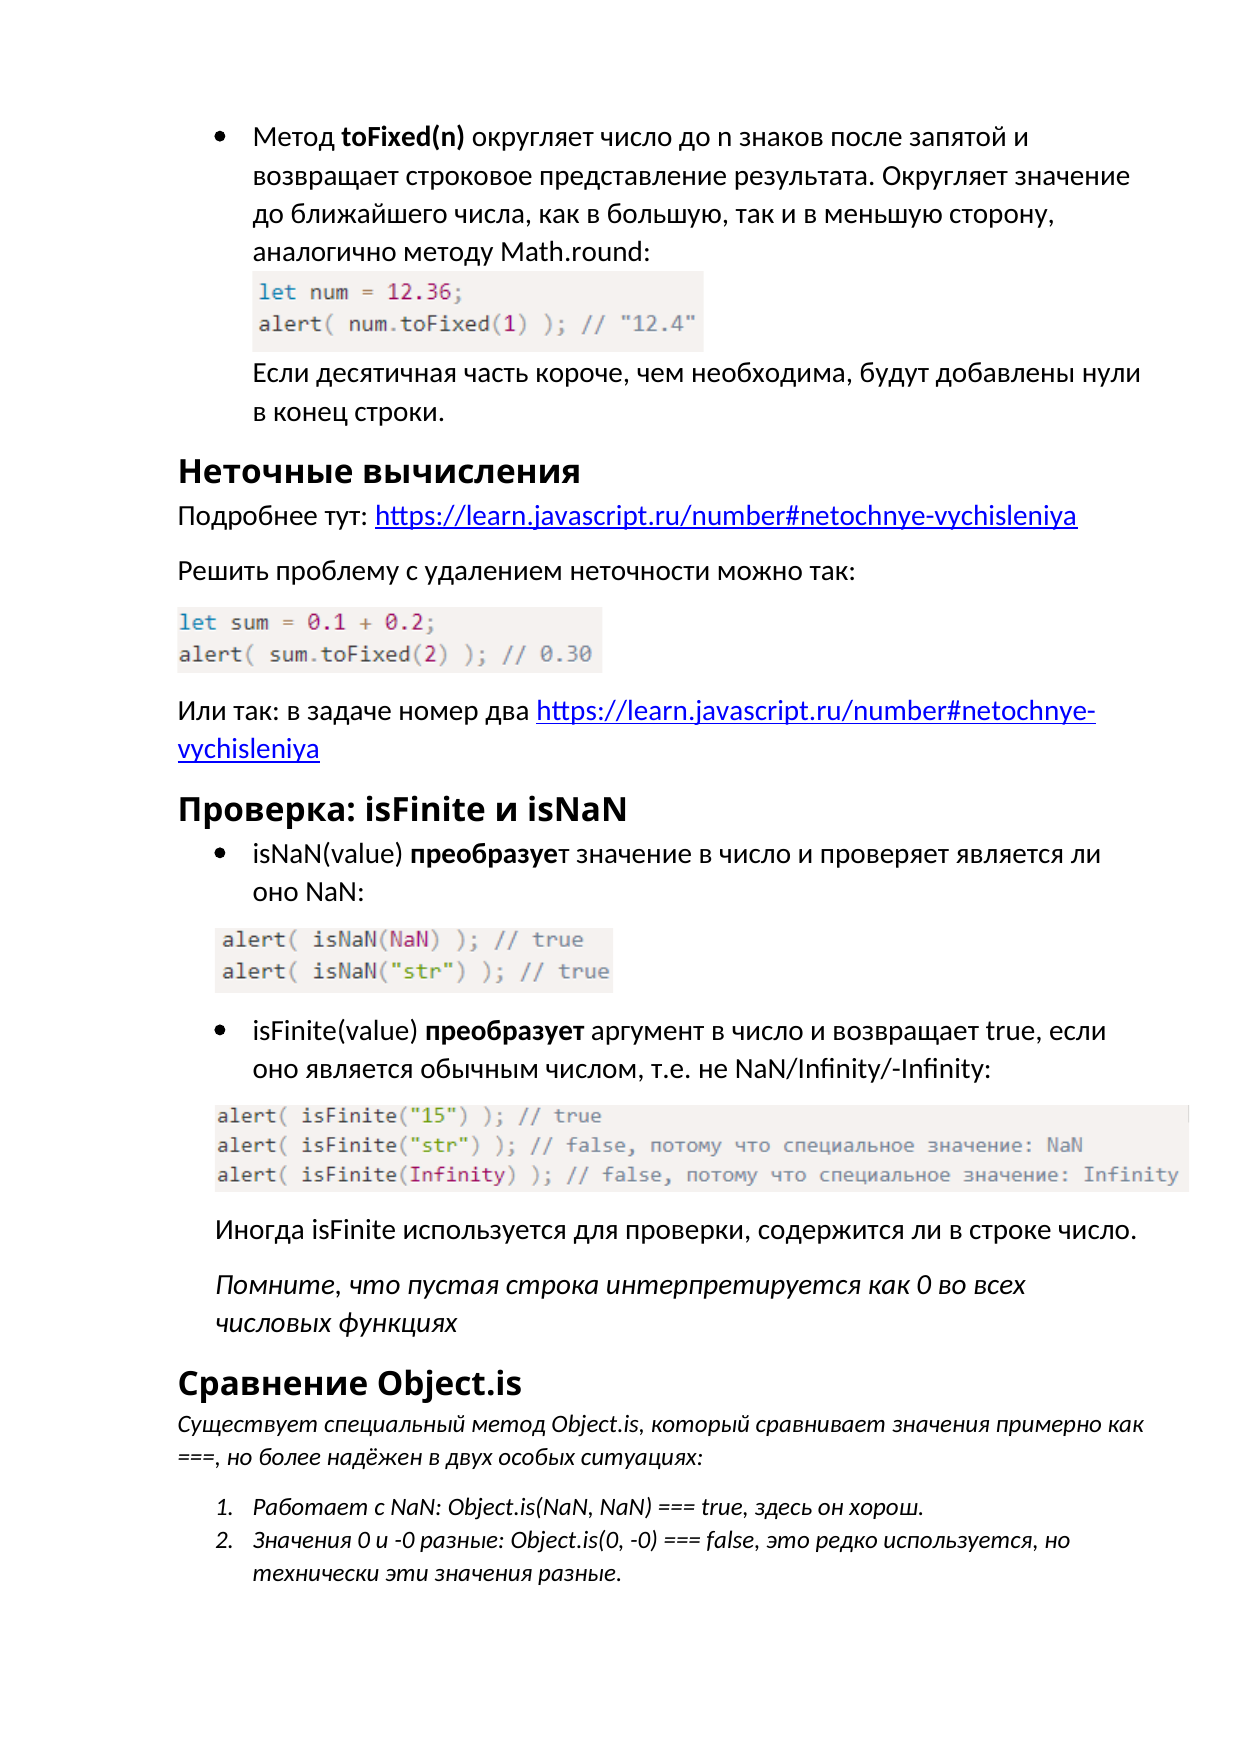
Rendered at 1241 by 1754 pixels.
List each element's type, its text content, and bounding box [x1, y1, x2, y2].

text Подробнее тут: https://learn.javascript.ru/number#netochnye-vychisleniya [177, 497, 1152, 532]
list Метод toFixed(n) округляет число до n знаков после запятой и возвращает строковое представление результата. Округляет значение до ближайшего числа, как в большую, так и в меньшую сторону, аналогично методу Math.round: [215, 118, 1152, 269]
text Помните, что пустая строка интерпретируется как 0 во всех числовых функциях [215, 1266, 1152, 1340]
subtitle Неточные вычисления [177, 448, 1152, 493]
text Иногда isFinite используется для проверки, содержится ли в строке число. [215, 1211, 1152, 1246]
list Работает с NaN: Object.is(NaN, NaN) === true, здесь он хорош. [215, 1491, 1152, 1521]
text Или так: в задаче номер два https://learn.javascript.ru/number#netochnye-vychisleniya [177, 692, 1152, 766]
subtitle Сравнение Object.is [177, 1359, 1152, 1405]
list Если десятичная часть короче, чем необходима, будут добавлены нули в конец строки. [252, 354, 1152, 428]
list isFinite(value) преобразует аргумент в число и возвращает true, если оно является обычным числом, т.е. не NaN/Infinity/-Infinity: [215, 1012, 1152, 1086]
picture [252, 271, 704, 352]
subtitle Проверка: isFinite и isNaN [177, 786, 1152, 831]
text Решить проблему с удалением неточности можно так: [177, 552, 1152, 588]
text Существует специальный метод Object.is, который сравнивает значения примерно как ===, но более надёжен в двух особых ситуациях: [177, 1408, 1152, 1472]
list isNaN(value) преобразует значение в число и проверяет является ли оно NaN: [215, 835, 1152, 909]
list Значения 0 и -0 разные: Object.is(0, -0) === false, это редко используется, но технически эти значения разные. [215, 1524, 1152, 1587]
picture [177, 607, 603, 673]
picture [214, 928, 614, 993]
picture [214, 1105, 1190, 1192]
